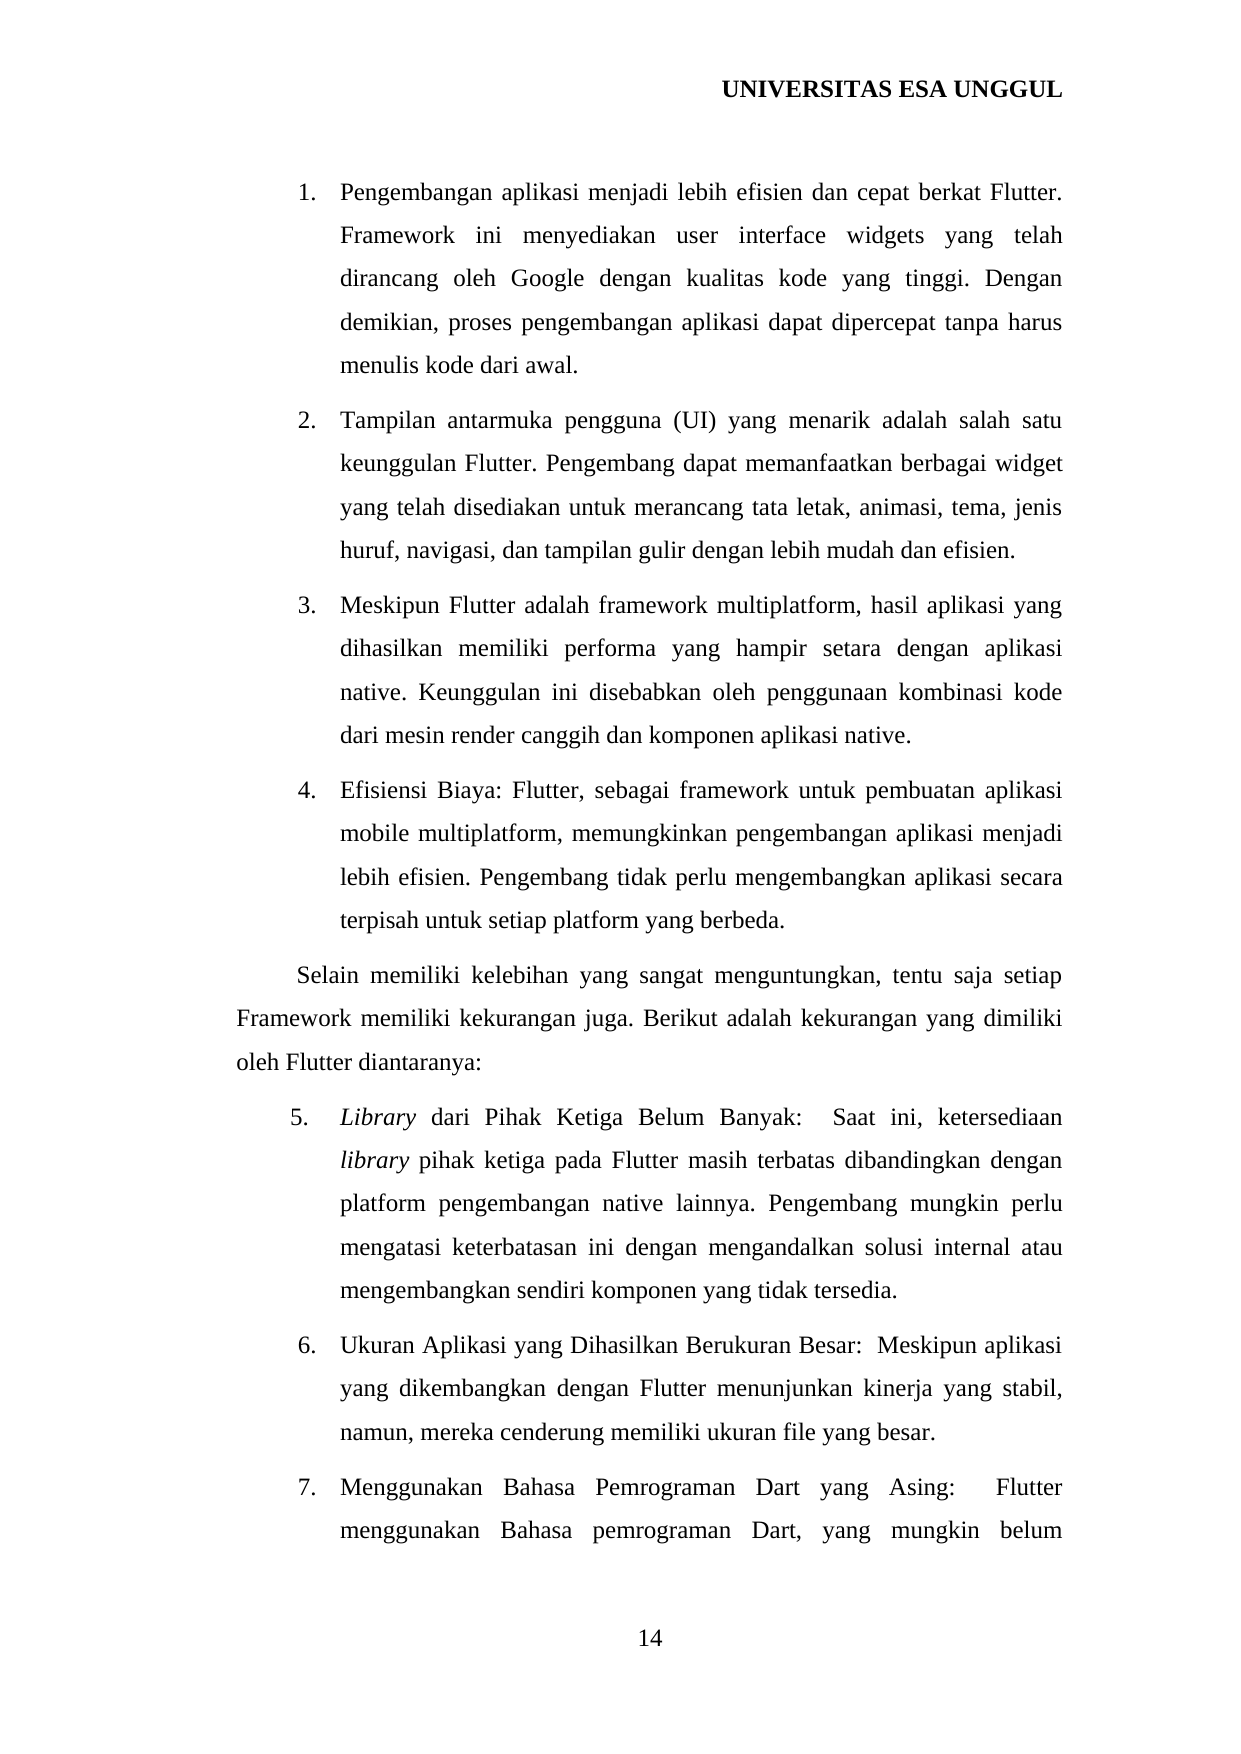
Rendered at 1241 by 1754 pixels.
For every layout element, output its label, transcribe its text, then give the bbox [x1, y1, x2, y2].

list Tampilan antarmuka pengguna (UI) yang menarik adalah salah satu keunggulan Flutter. Pengembang dapat memanfaatkan berbagai widget yang telah disediakan untuk merancang tata letak, animasi, tema, jenis huruf, navigasi, dan tampilan gulir dengan lebih mudah dan efisien. [310, 405, 1063, 563]
list Efisiensi Biaya: Flutter, sebagai framework untuk pembuatan aplikasi mobile multiplatform, memungkinkan pengembangan aplikasi menjadi lebih efisien. Pengembang tidak perlu mengembangkan aplikasi secara terpisah untuk setiap platform yang berbeda. [310, 775, 1063, 933]
list Ukuran Aplikasi yang Dihasilkan Berukuran Besar: Meskipun aplikasi yang dikembangkan dengan Flutter menunjunkan kinerja yang stabil, namun, mereka cenderung memiliki ukuran file yang besar. [310, 1330, 1063, 1445]
list Meskipun Flutter adalah framework multiplatform, hasil aplikasi yang dihasilkan memiliki performa yang hampir setara dengan aplikasi native. Keunggulan ini disebabkan oleh penggunaan kombinasi kode dari mesin render canggih dan komponen aplikasi native. [310, 590, 1063, 748]
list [310, 1472, 1063, 1544]
list Pengembangan aplikasi menjadi lebih efisien dan cepat berkat Flutter. Framework ini menyediakan user interface widgets yang telah dirancang oleh Google dengan kualitas kode yang tinggi. Dengan demikian, proses pengembangan aplikasi dapat dipercepat tanpa harus menulis kode dari awal. [310, 177, 1063, 378]
text Selain memiliki kelebihan yang sangat menguntungkan, tentu saja setiap Framework memiliki kekurangan juga. Berikut adalah kekurangan yang dimiliki oleh Flutter diantaranya: [236, 960, 1063, 1075]
list Library dari Pihak Ketiga Belum Banyak: Saat ini, ketersediaan library pihak ketiga pada Flutter masih terbatas dibandingkan dengan platform pengembangan native lainnya. Pengembang mungkin perlu mengatasi keterbatasan ini dengan mengandalkan solusi internal atau mengembangkan sendiri komponen yang tidak tersedia. [302, 1102, 1063, 1303]
